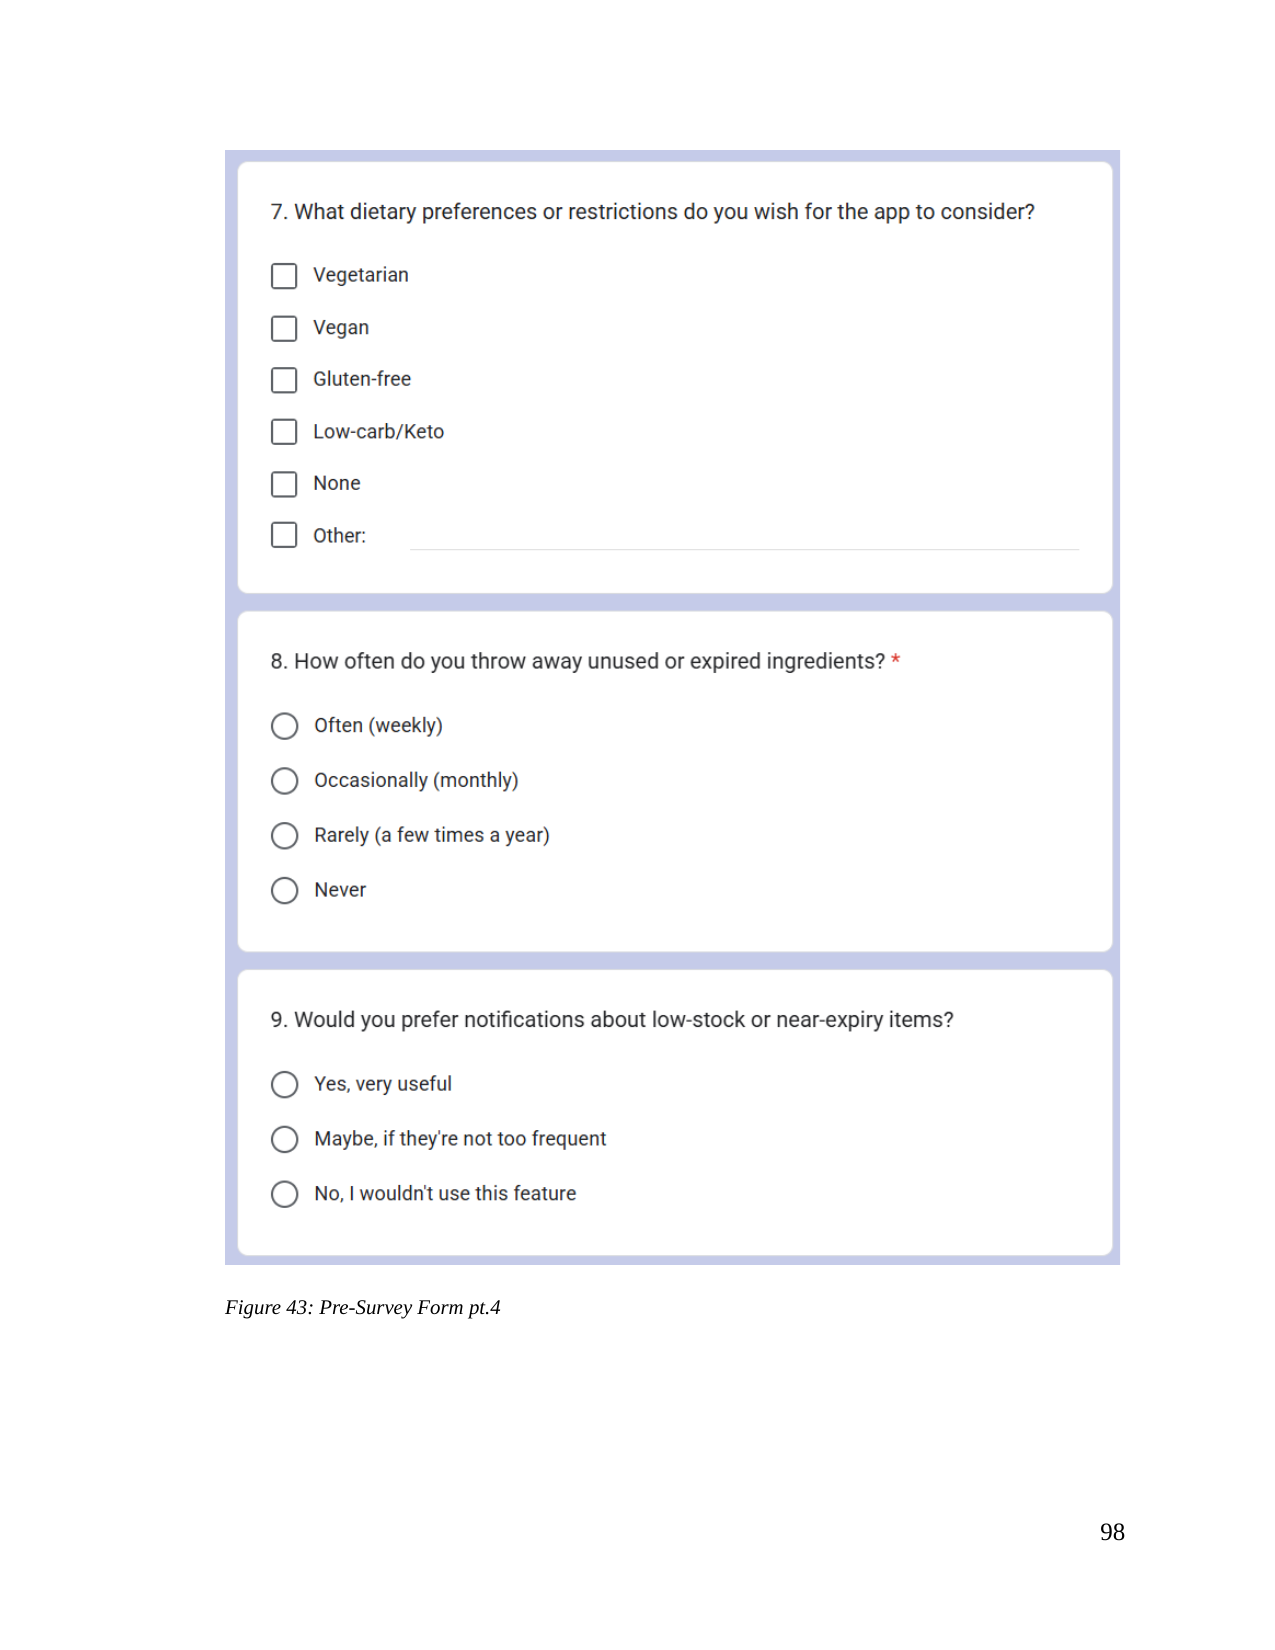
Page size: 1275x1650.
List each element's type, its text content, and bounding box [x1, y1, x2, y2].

picture [225, 150, 1121, 1265]
